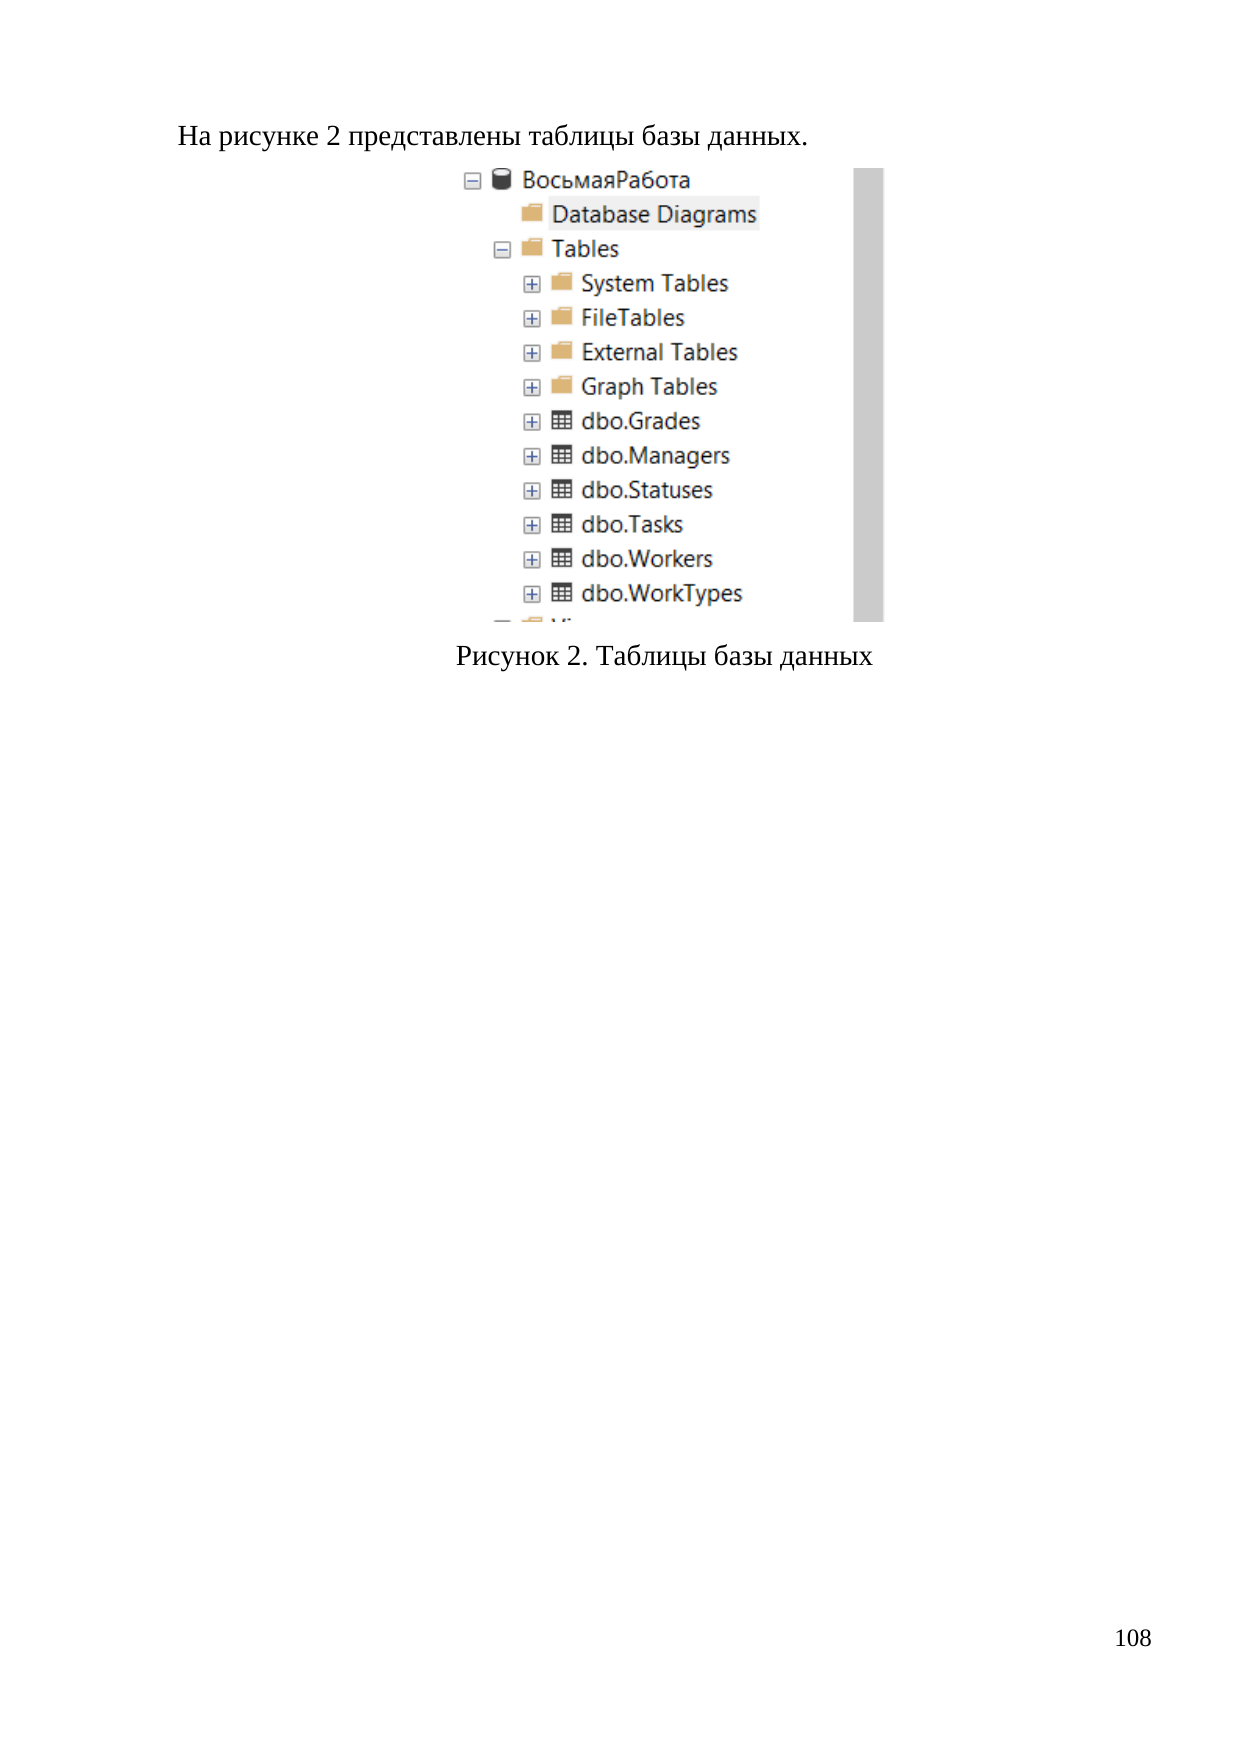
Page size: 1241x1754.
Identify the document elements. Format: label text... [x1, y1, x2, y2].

text Рисунок 2. Таблицы базы данных [177, 638, 1152, 672]
picture [444, 168, 885, 622]
text На рисунке 2 представлены таблицы базы данных. [177, 118, 1152, 152]
